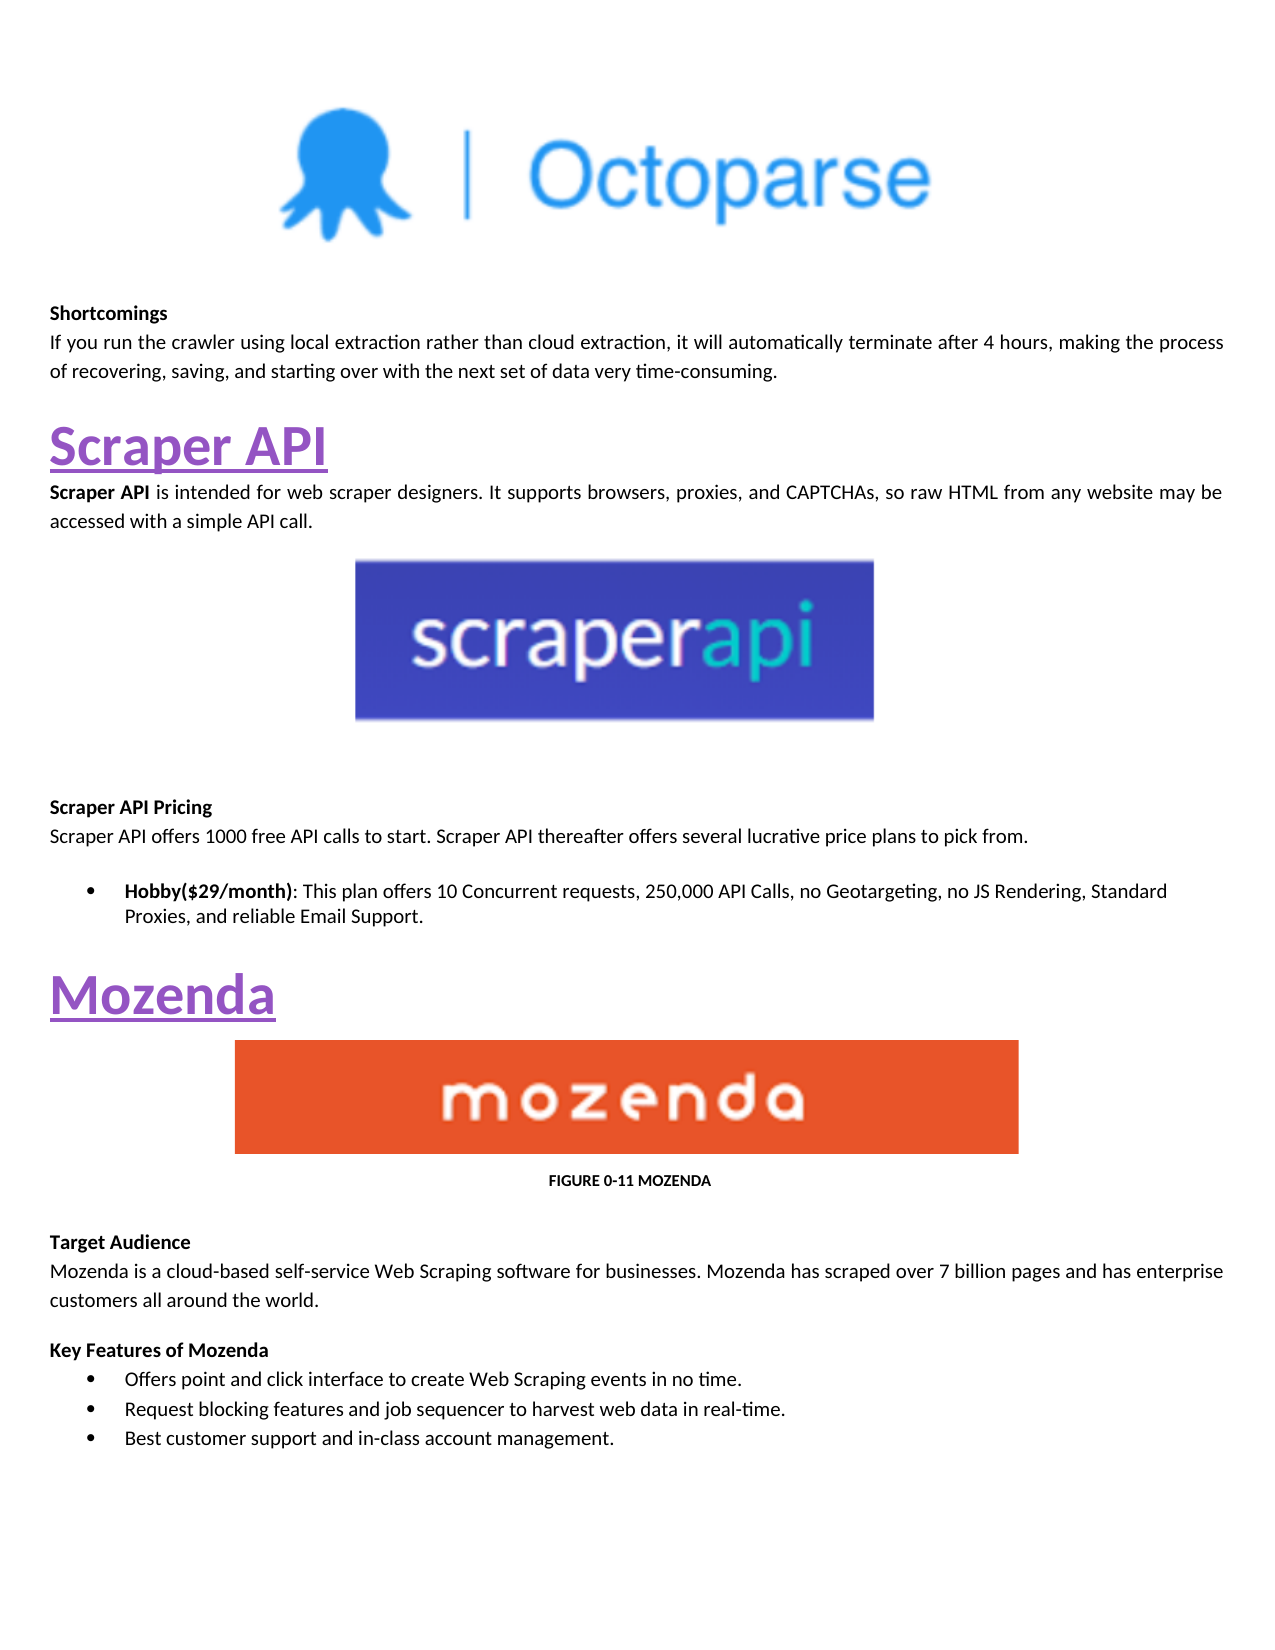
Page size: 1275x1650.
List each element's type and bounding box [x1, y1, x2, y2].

table_cell [38, 38, 1237, 769]
picture [257, 92, 1018, 287]
picture [234, 1040, 1019, 1154]
picture [355, 544, 881, 729]
table_cell [38, 769, 1237, 1600]
